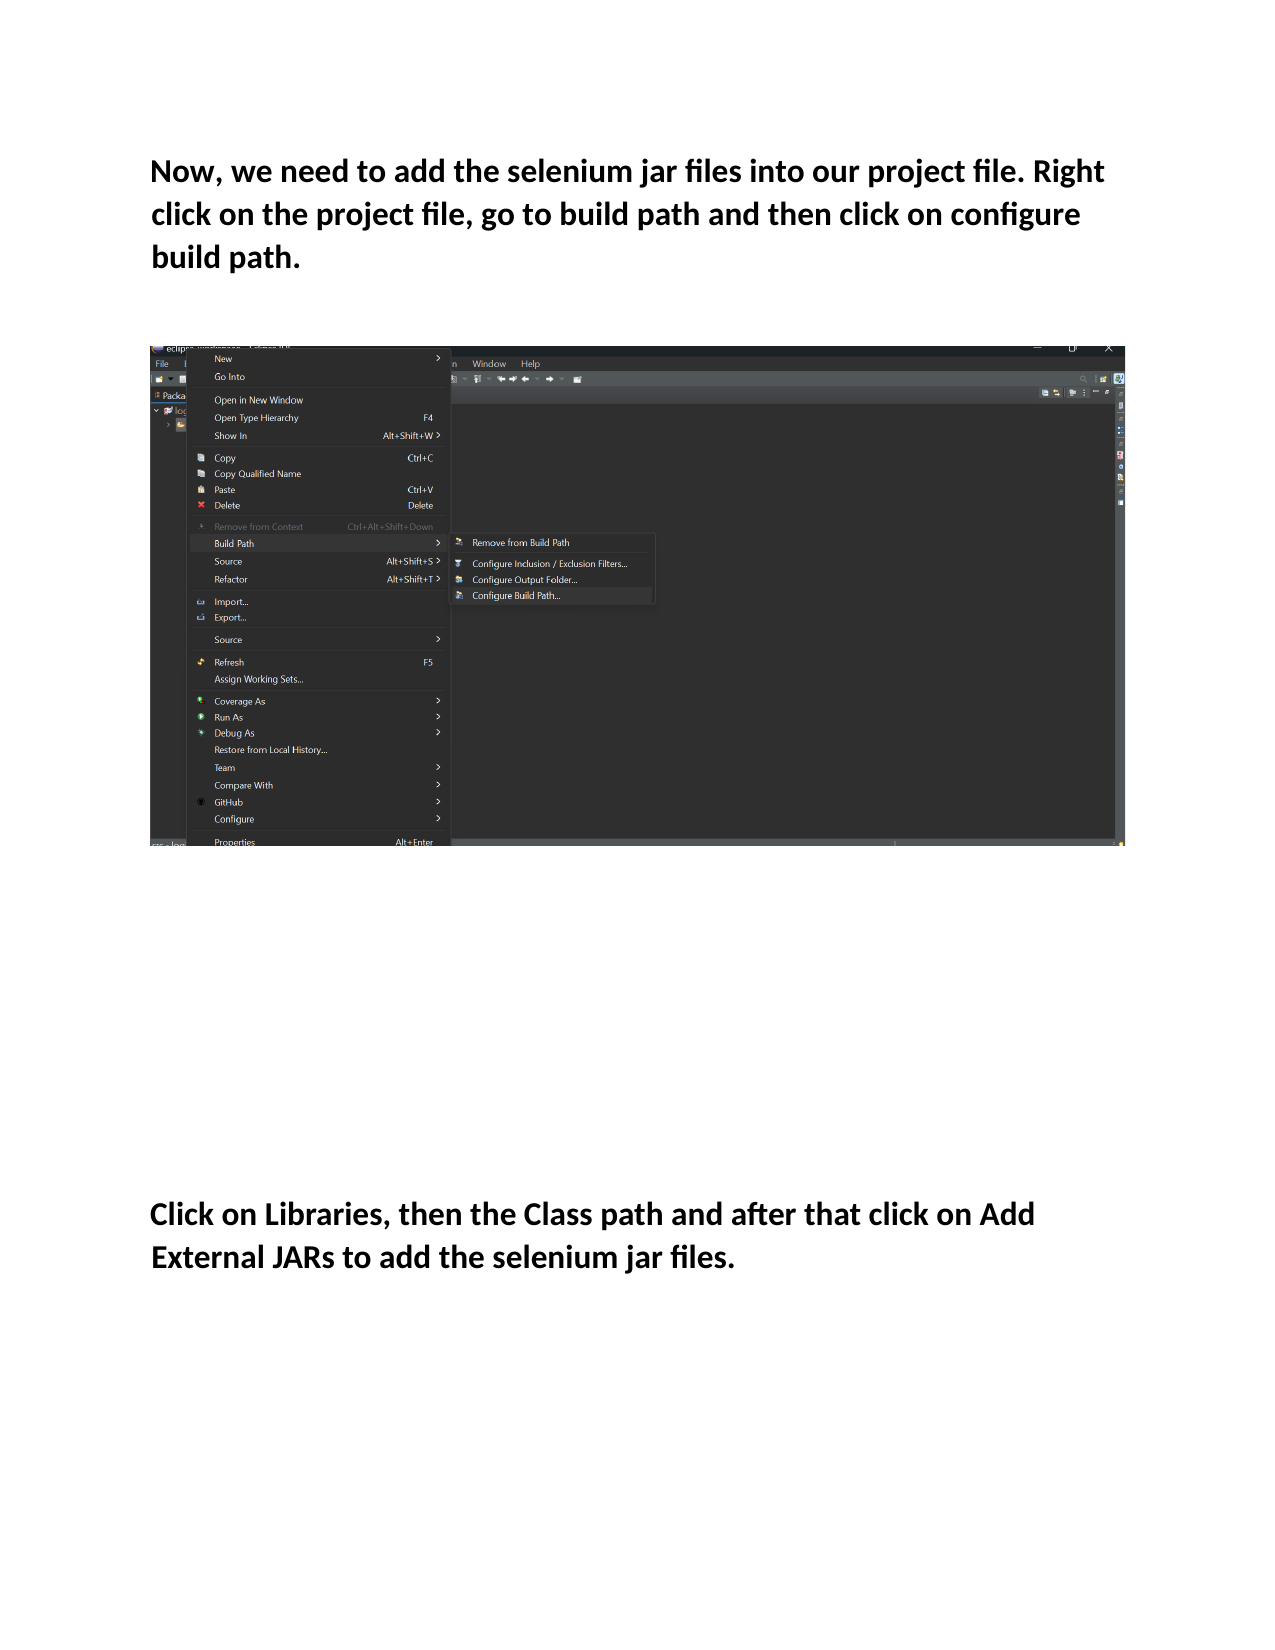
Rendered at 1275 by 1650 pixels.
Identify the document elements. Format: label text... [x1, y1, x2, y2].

text Now, we need to add the selenium jar files into our project file. Right click on the project file, go to build path and then click on configure build path. [150, 150, 1125, 277]
text Click on Libraries, then the Class path and after that click on Add External JARs to add the selenium jar files. [150, 1193, 1046, 1276]
picture [150, 346, 1125, 846]
